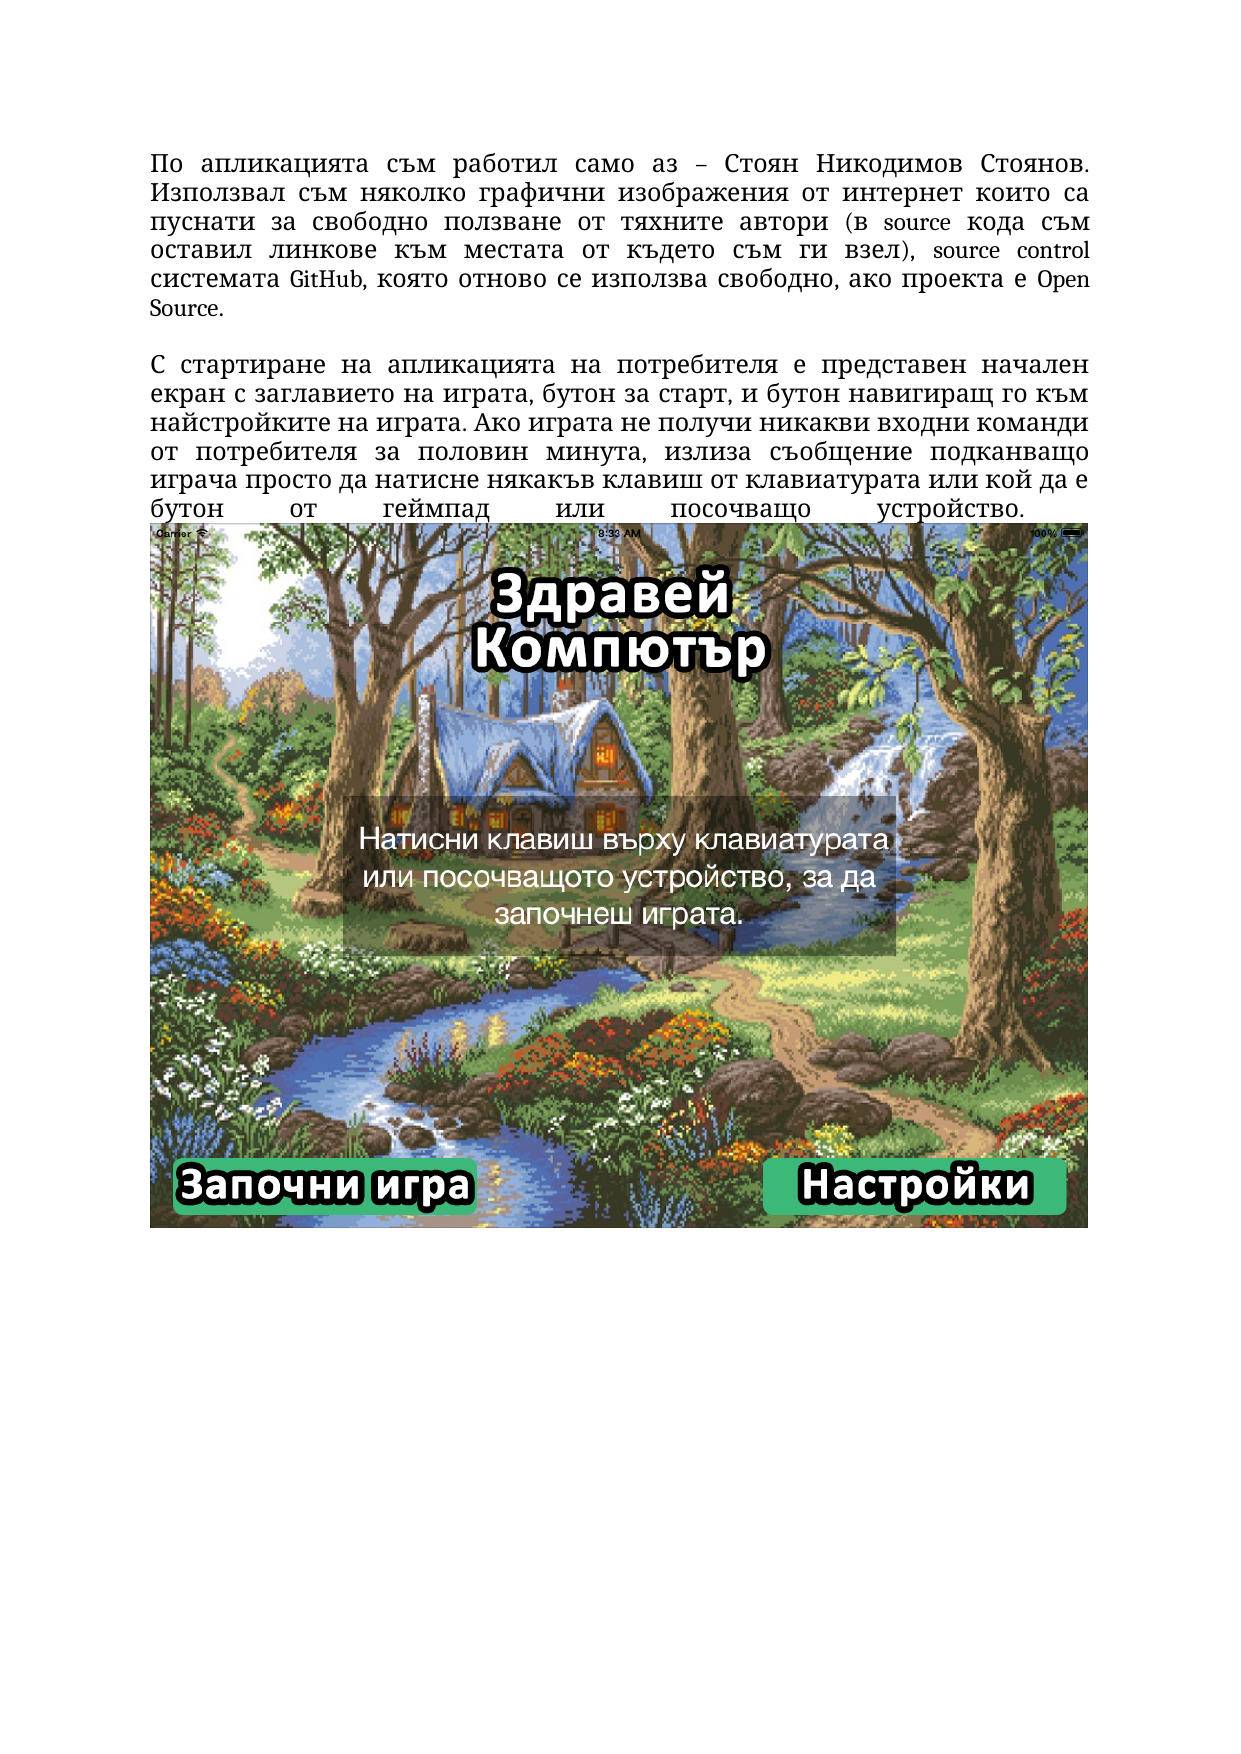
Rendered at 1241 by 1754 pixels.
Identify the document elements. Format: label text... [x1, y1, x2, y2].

text По апликацията съм работил само аз – Стоян Никодимов Стоянов. Използвал съм няколко графични изображения от интернет които са пуснати за свободно ползване от тяхните автори (в source кода съм оставил линкове към местата от където съм ги взел), source control системата GitHub, която отново се използва свободно, ако проекта е Open Source. [150, 150, 1090, 322]
picture [150, 523, 1088, 1228]
